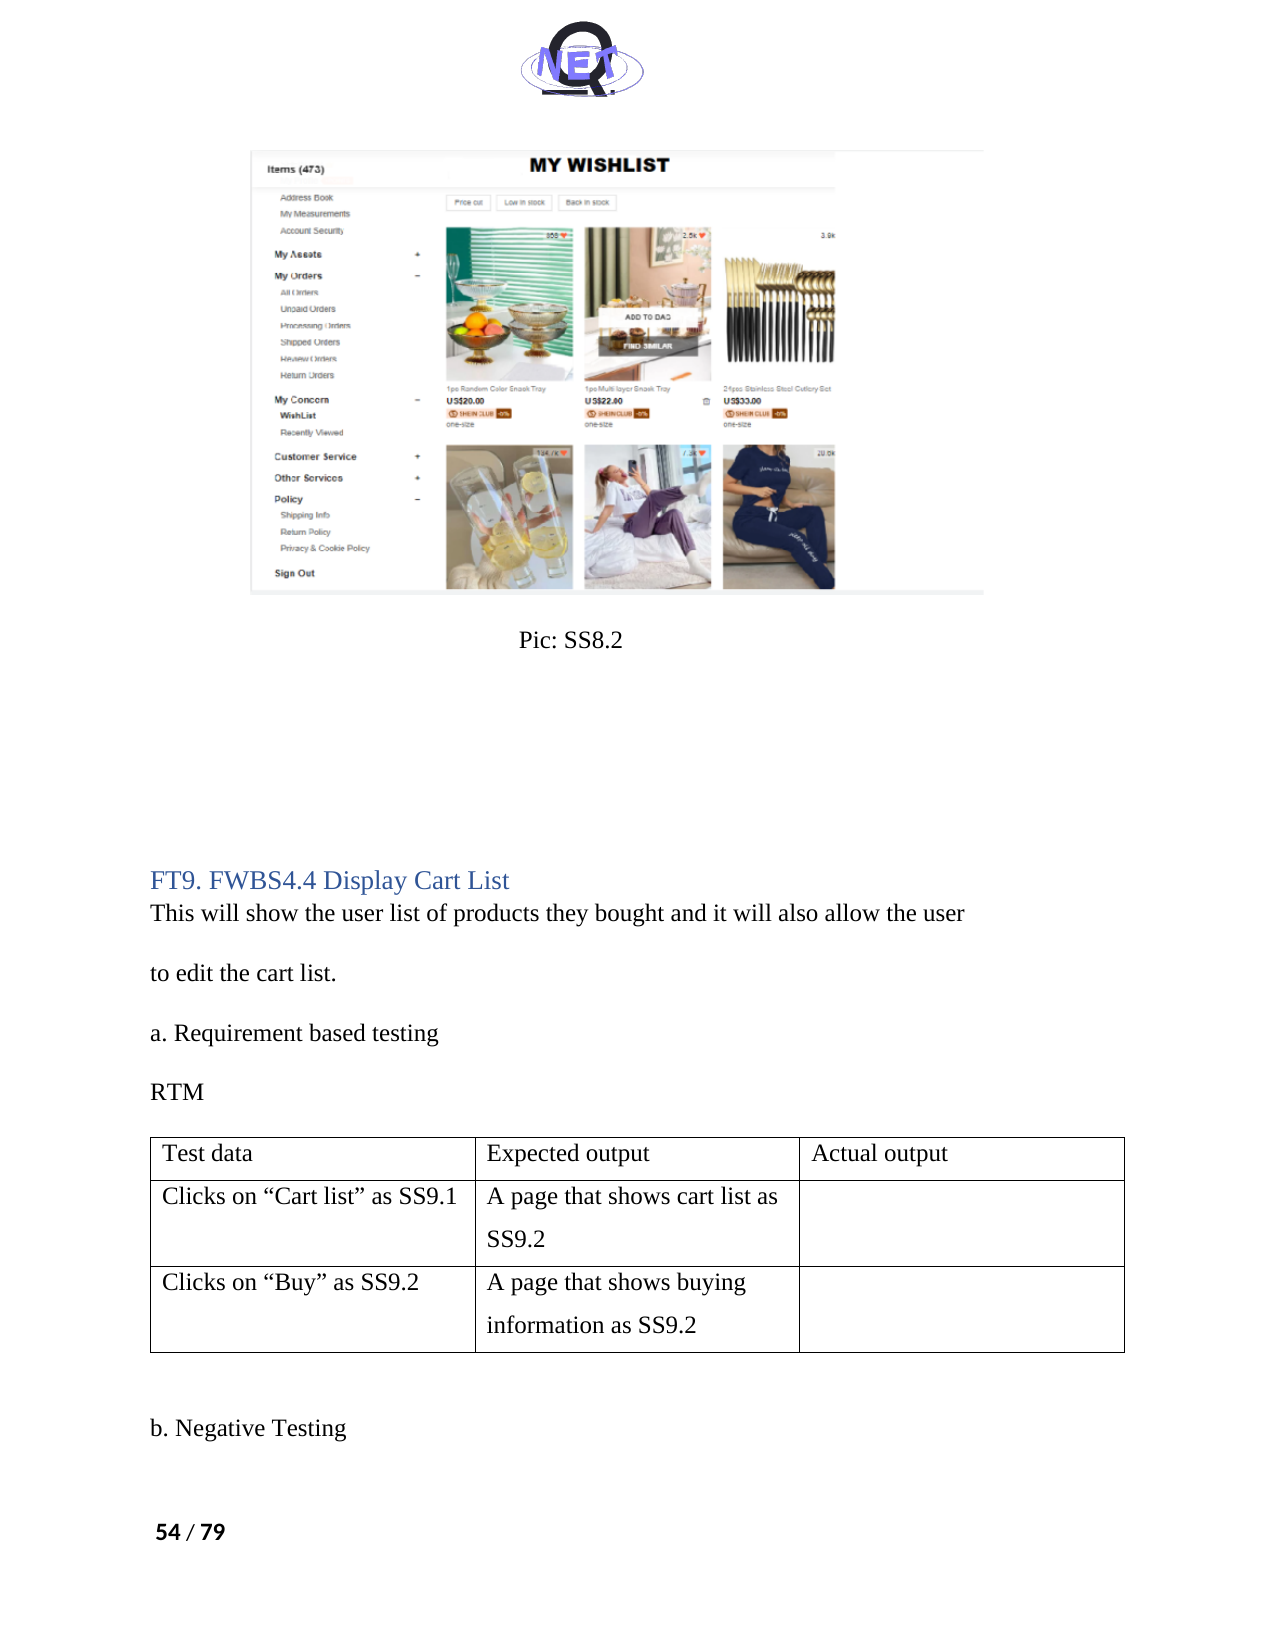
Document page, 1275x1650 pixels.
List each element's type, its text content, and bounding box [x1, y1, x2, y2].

text RTM [150, 1077, 1125, 1106]
text a. Requirement based testing [150, 1018, 1125, 1046]
text to edit the cart list. [150, 958, 1125, 987]
subtitle FT9. FWBS4.4 Display Cart List [150, 864, 1125, 896]
table_header Actual output [800, 1138, 1124, 1180]
table_cell A page that shows buying information as SS9.2 [476, 1267, 799, 1352]
picture [510, 12, 652, 103]
table_cell Clicks on “Buy” as SS9.2 [151, 1267, 475, 1352]
table_cell A page that shows cart list as SS9.2 [476, 1181, 799, 1266]
text b. Negative Testing [150, 1413, 1125, 1442]
table_cell [800, 1267, 1124, 1352]
table_cell [800, 1181, 1124, 1266]
text This will show the user list of products they bought and it will also allow the user [150, 898, 1125, 927]
text Pic: SS8.2 [150, 625, 1125, 654]
table_cell Clicks on “Cart list” as SS9.1 [151, 1181, 475, 1266]
table_header Expected output [476, 1138, 799, 1180]
picture [250, 150, 984, 595]
table_header Test data [151, 1138, 475, 1180]
